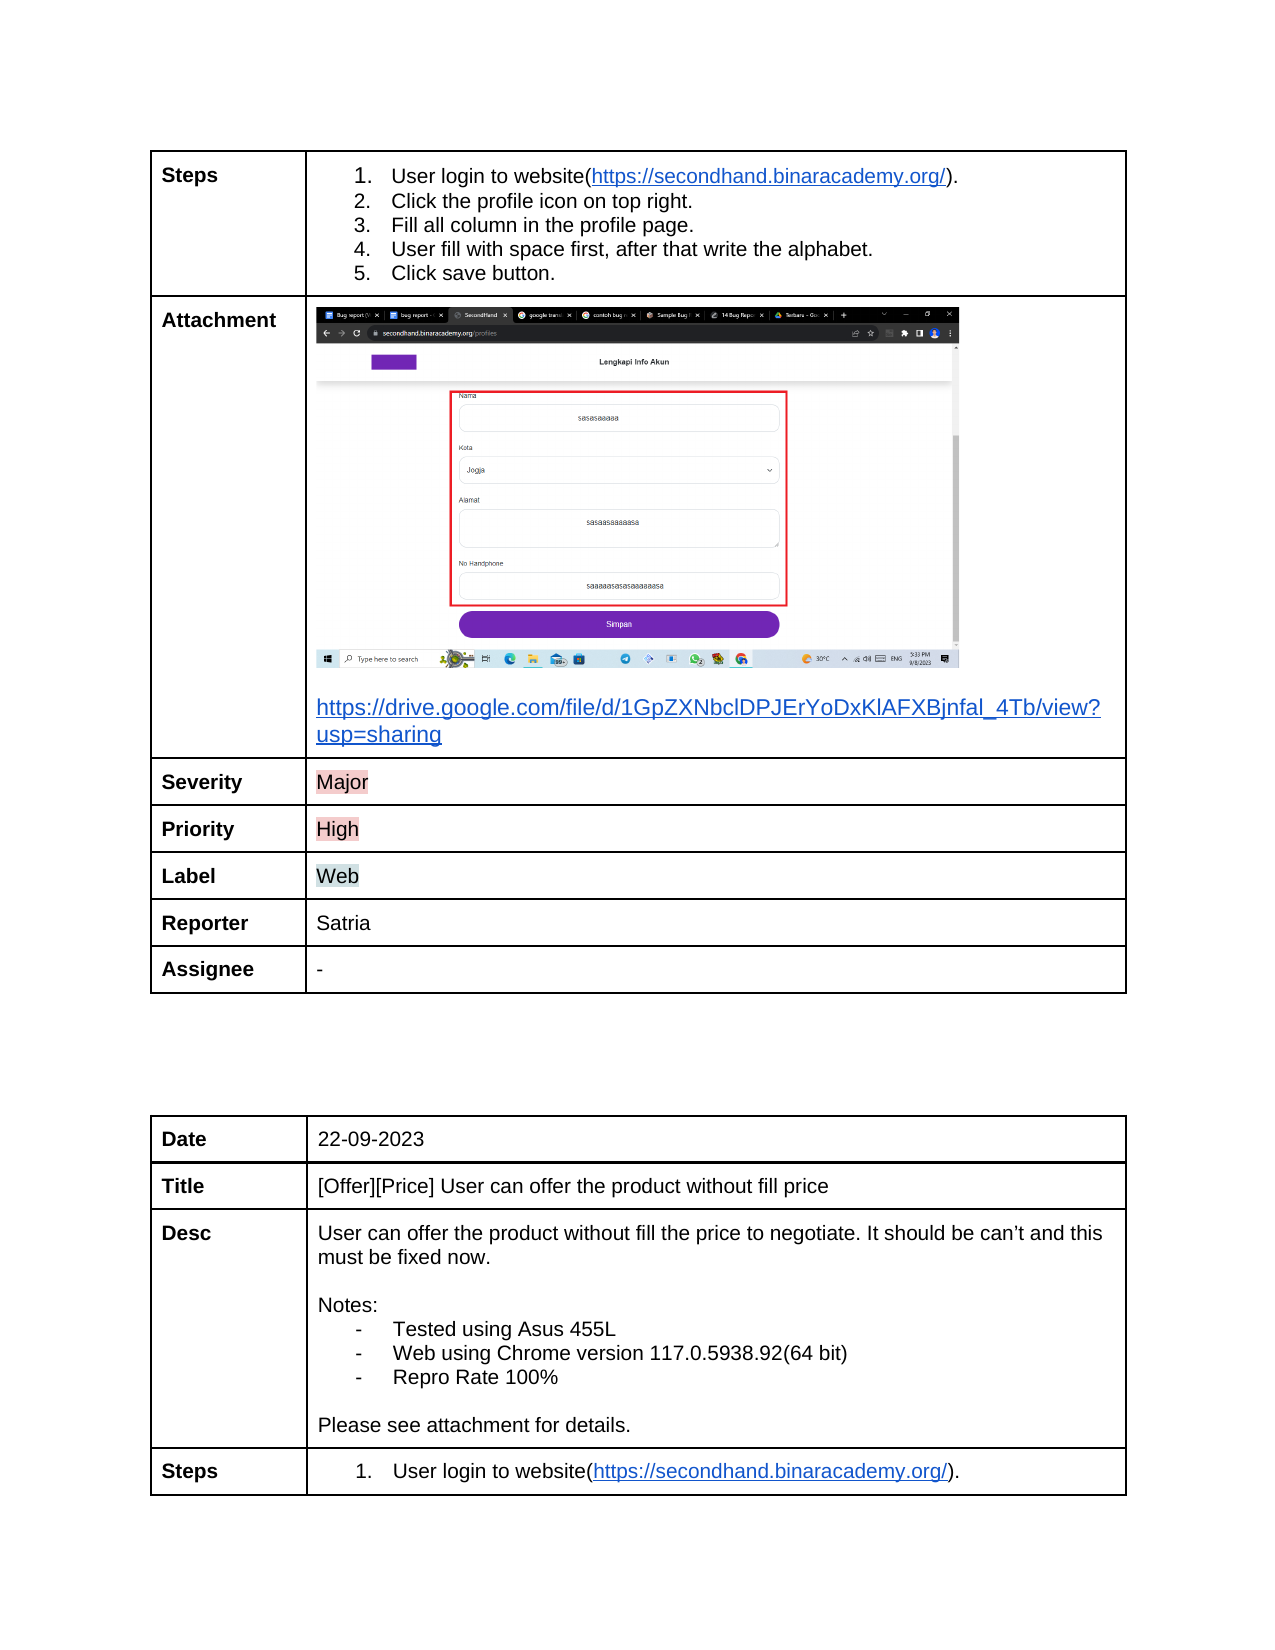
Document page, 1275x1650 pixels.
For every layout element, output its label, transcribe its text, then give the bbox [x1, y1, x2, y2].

table_cell Major [307, 759, 1125, 804]
table_cell Steps [152, 152, 305, 295]
table_cell High [307, 806, 1125, 851]
table_header Date [152, 1117, 306, 1161]
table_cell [308, 1449, 1125, 1494]
table_cell Assignee [152, 947, 305, 992]
table_cell Web [307, 853, 1125, 898]
table_cell Title [152, 1164, 306, 1208]
table_cell User login to website(https://secondhand.binaracademy.org/). Click the profile icon on top right. Fill all column in the profile page. User fill with space first, after that write the alphabet. Click save button. [307, 152, 1125, 295]
table_header 22-09-2023 [308, 1117, 1125, 1161]
table_cell Label [152, 853, 305, 898]
picture [316, 307, 960, 668]
table_cell User can offer the product without fill the price to negotiate. It should be can’t and this must be fixed now. Notes: Tested using Asus 455L Web using Chrome version 117.0.5938.92(64 bit) Repro Rate 100% Please see attachment for details. [308, 1210, 1125, 1447]
table_cell [Offer][Price] User can offer the product without fill price [308, 1164, 1125, 1208]
table_cell Reporter [152, 900, 305, 945]
table_cell Severity [152, 759, 305, 804]
table_cell https://drive.google.com/file/d/1GpZXNbclDPJErYoDxKlAFXBjnfal_4Tb/view?usp=sharing [307, 297, 1125, 757]
table_cell - [307, 947, 1125, 992]
table_cell Desc [152, 1210, 306, 1447]
table_cell Priority [152, 806, 305, 851]
table_cell Attachment [152, 297, 305, 757]
table_cell Steps [152, 1449, 306, 1494]
table_cell Satria [307, 900, 1125, 945]
